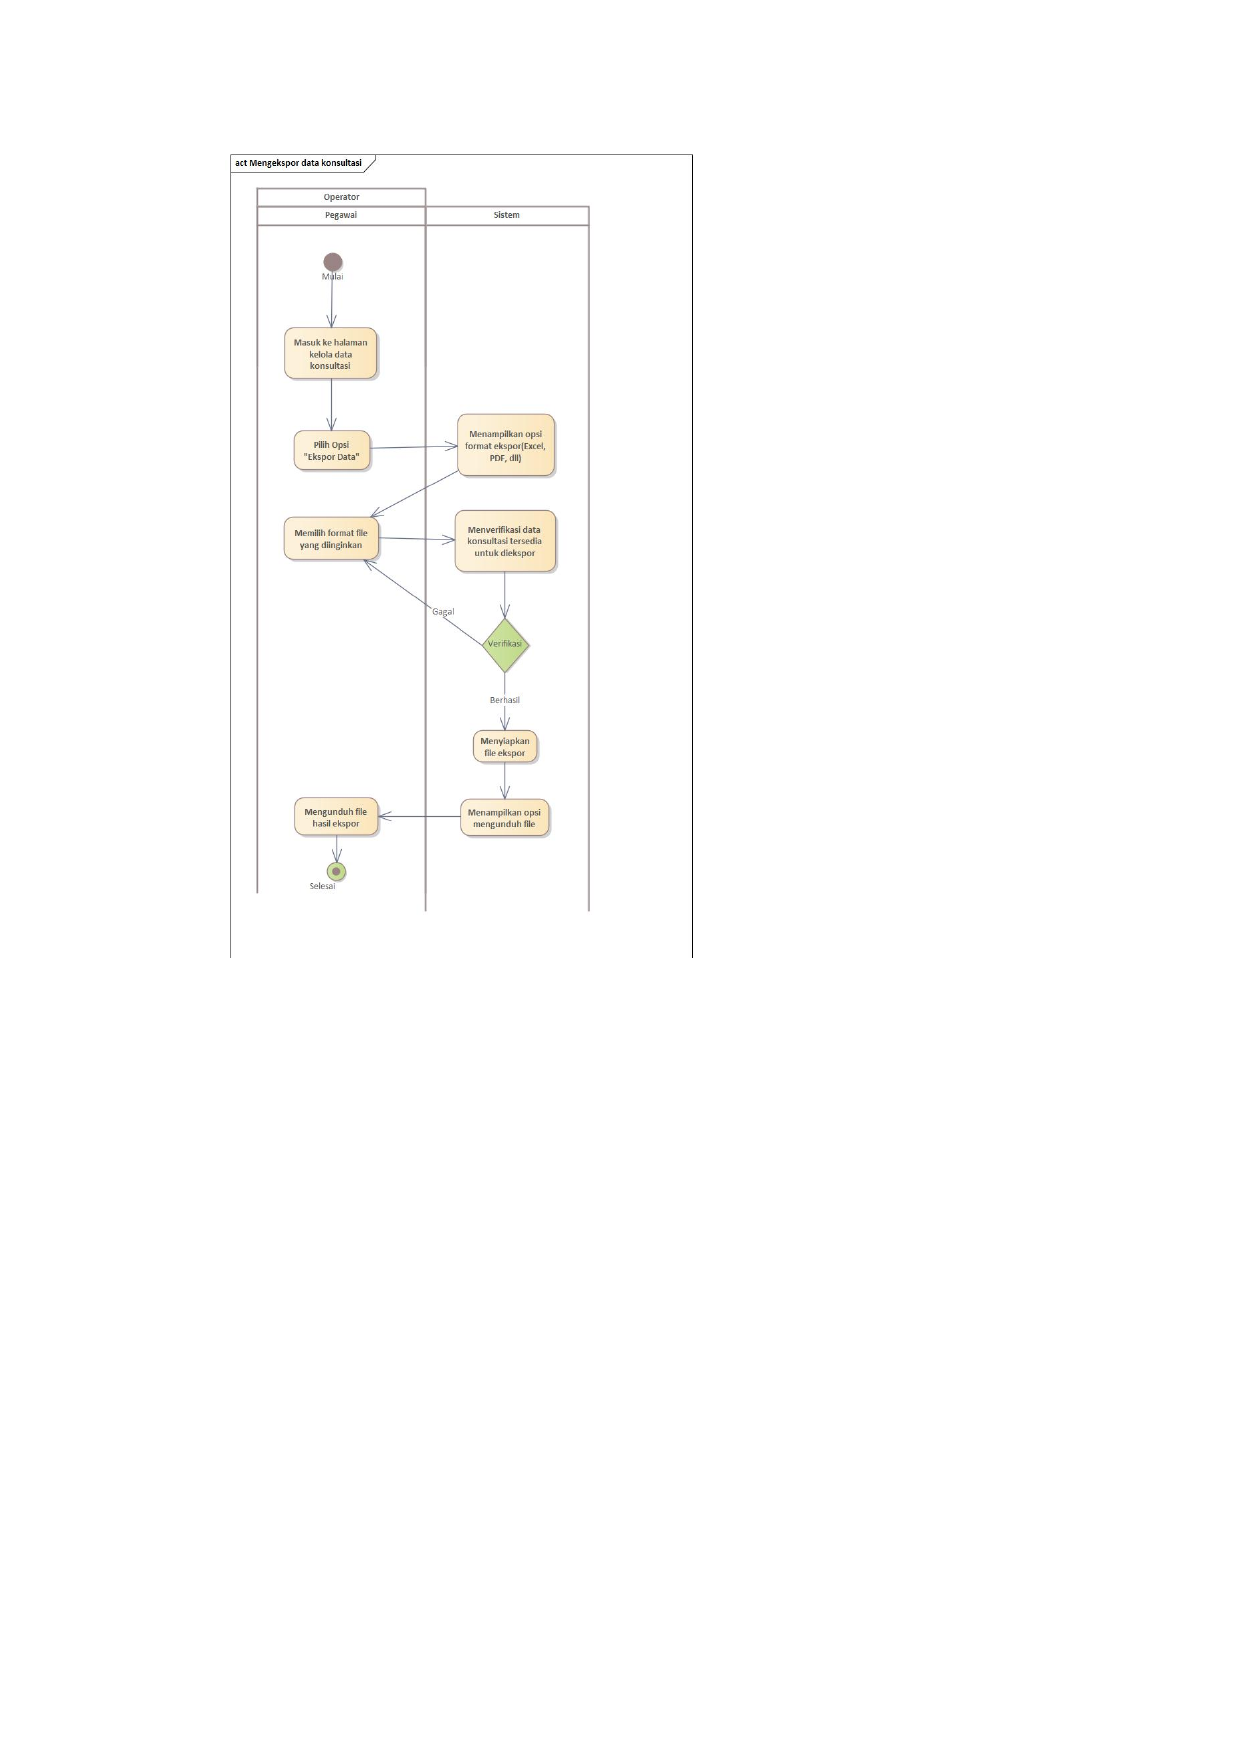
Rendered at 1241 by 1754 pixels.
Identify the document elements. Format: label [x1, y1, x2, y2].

picture [225, 150, 697, 958]
